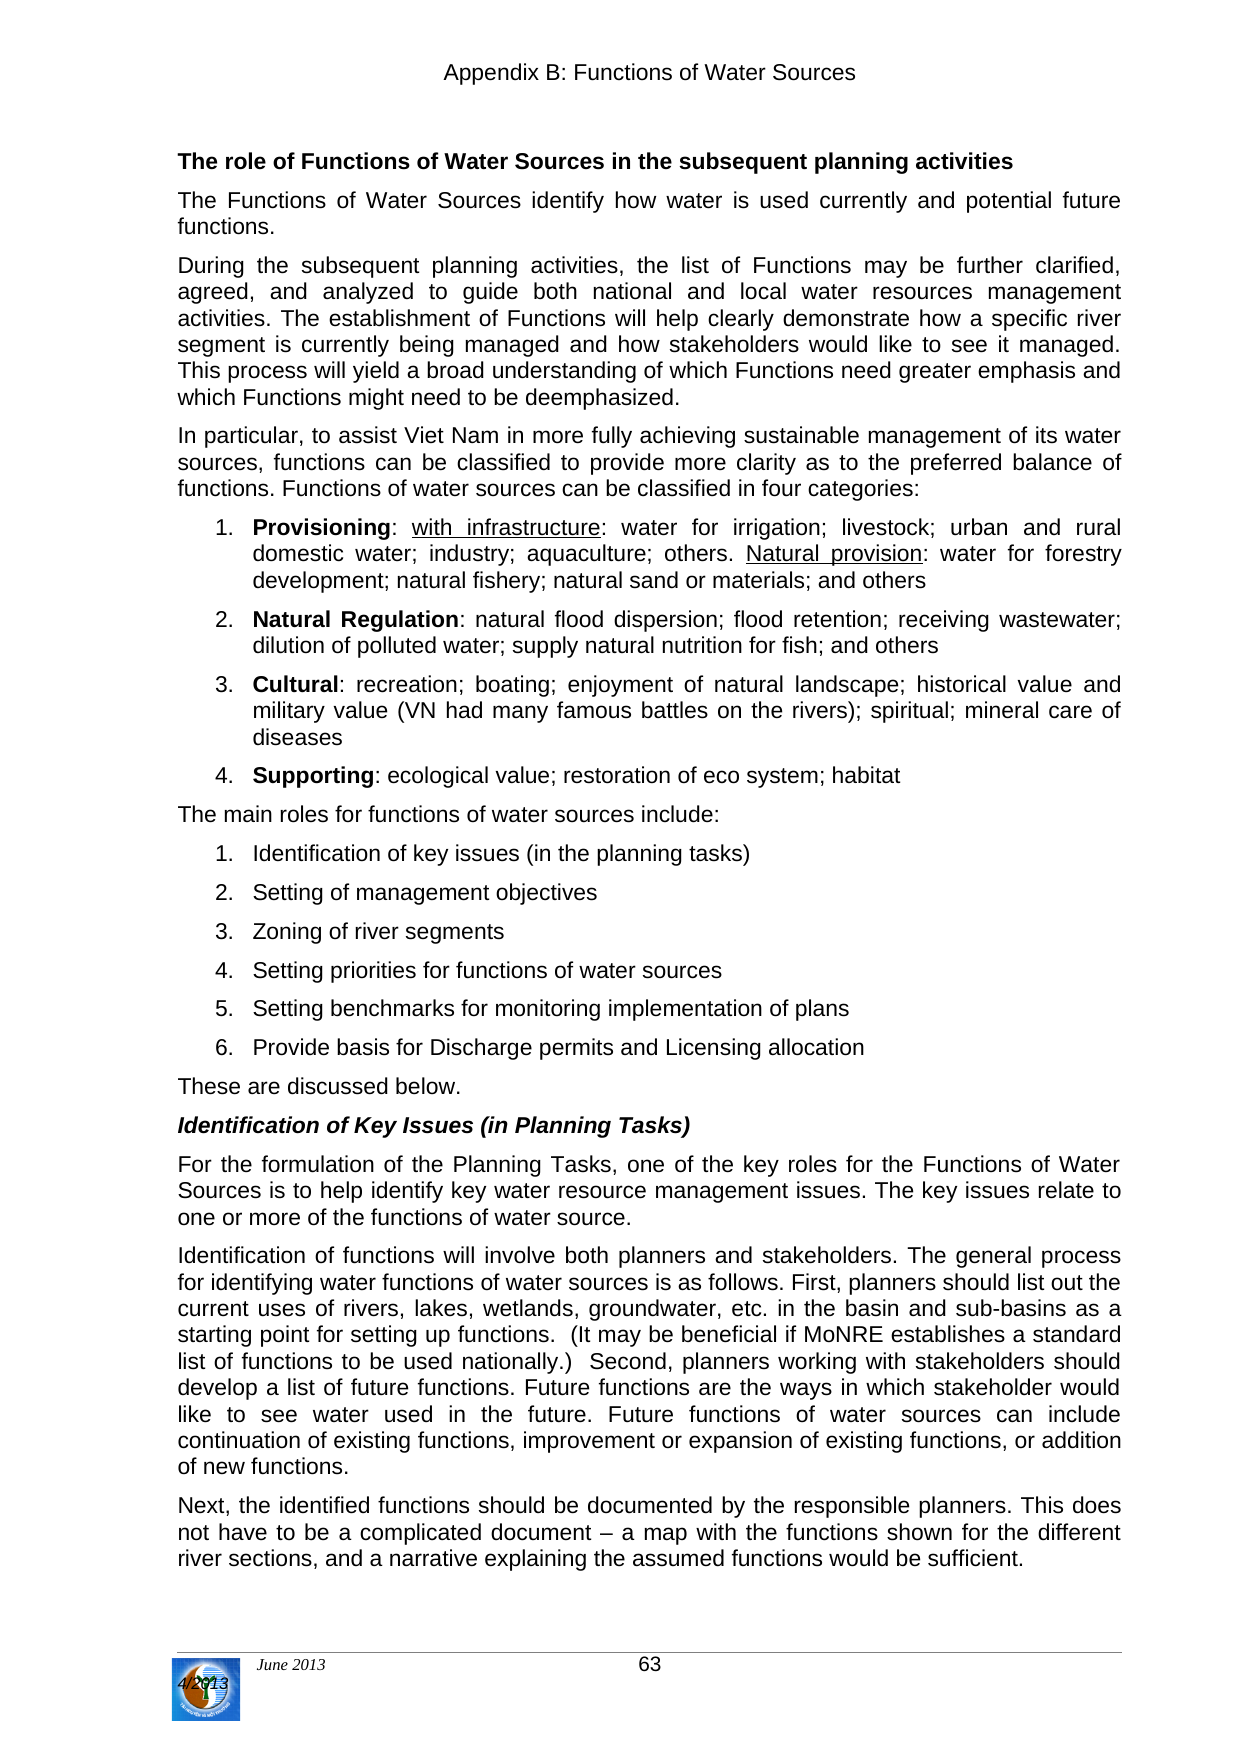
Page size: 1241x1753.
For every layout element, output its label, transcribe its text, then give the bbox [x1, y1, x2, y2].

list Setting priorities for functions of water sources [215, 957, 1122, 983]
text Identification of functions will involve both planners and stakeholders. The general process for identifying water functions of water sources is as follows. First, planners should list out the current uses of rivers, lakes, wetlands, groundwater, etc. in the basin and sub-basins as a starting point for setting up functions. (It may be beneficial if MoNRE establishes a standard list of functions to be used nationally.) Second, planners working with stakeholders should develop a list of future functions. Future functions are the ways in which stakeholder would like to see water used in the future. Future functions of water sources can include continuation of existing functions, improvement or expansion of existing functions, or addition of new functions. [177, 1242, 1122, 1479]
text The Functions of Water Sources identify how water is used currently and potential future functions. [177, 187, 1122, 239]
list Natural Regulation: natural flood dispersion; flood retention; receiving wastewater; dilution of polluted water; supply natural nutrition for fish; and others [215, 606, 1122, 658]
list Provisioning: with infrastructure: water for irrigation; livestock; urban and rural domestic water; industry; aquaculture; others. Natural provision: water for forestry development; natural fishery; natural sand or materials; and others [215, 514, 1122, 593]
text The role of Functions of Water Sources in the subsequent planning activities [177, 148, 1122, 174]
list Setting benchmarks for monitoring implementation of plans [215, 995, 1122, 1022]
text Next, the identified functions should be documented by the responsible planners. This does not have to be a complicated document – a map with the functions shown for the different river sections, and a narrative explaining the assumed functions would be sufficient. [177, 1492, 1122, 1571]
text Identification of Key Issues (in Planning Tasks) [177, 1112, 1122, 1138]
picture [171, 1658, 241, 1721]
text The main roles for functions of water sources include: [177, 801, 1122, 827]
text In particular, to assist Viet Nam in more fully achieving sustainable management of its water sources, functions can be classified to provide more clarity as to the preferred balance of functions. Functions of water sources can be classified in four categories: [177, 422, 1122, 501]
list Identification of key issues (in the planning tasks) [215, 840, 1122, 866]
text During the subsequent planning activities, the list of Functions may be further clarified, agreed, and analyzed to guide both national and local water resources management activities. The establishment of Functions will help clearly demonstrate how a specific river segment is currently being managed and how stakeholders would like to see it managed. This process will yield a broad understanding of which Functions need greater emphasis and which Functions might need to be deemphasized. [177, 252, 1122, 410]
text For the formulation of the Planning Tasks, one of the key roles for the Functions of Water Sources is to help identify key water resource management issues. The key issues relate to one or more of the functions of water source. [177, 1151, 1122, 1230]
list Provide basis for Discharge permits and Licensing allocation [215, 1034, 1122, 1061]
list Supporting: ecological value; restoration of eco system; habitat [215, 762, 1122, 789]
list Setting of management objectives [215, 879, 1122, 905]
text These are discussed below. [177, 1073, 1122, 1099]
list Zoning of river segments [215, 918, 1122, 944]
list Cultural: recreation; boating; enjoyment of natural landscape; historical value and military value (VN had many famous battles on the rivers); spiritual; mineral care of diseases [215, 671, 1122, 750]
